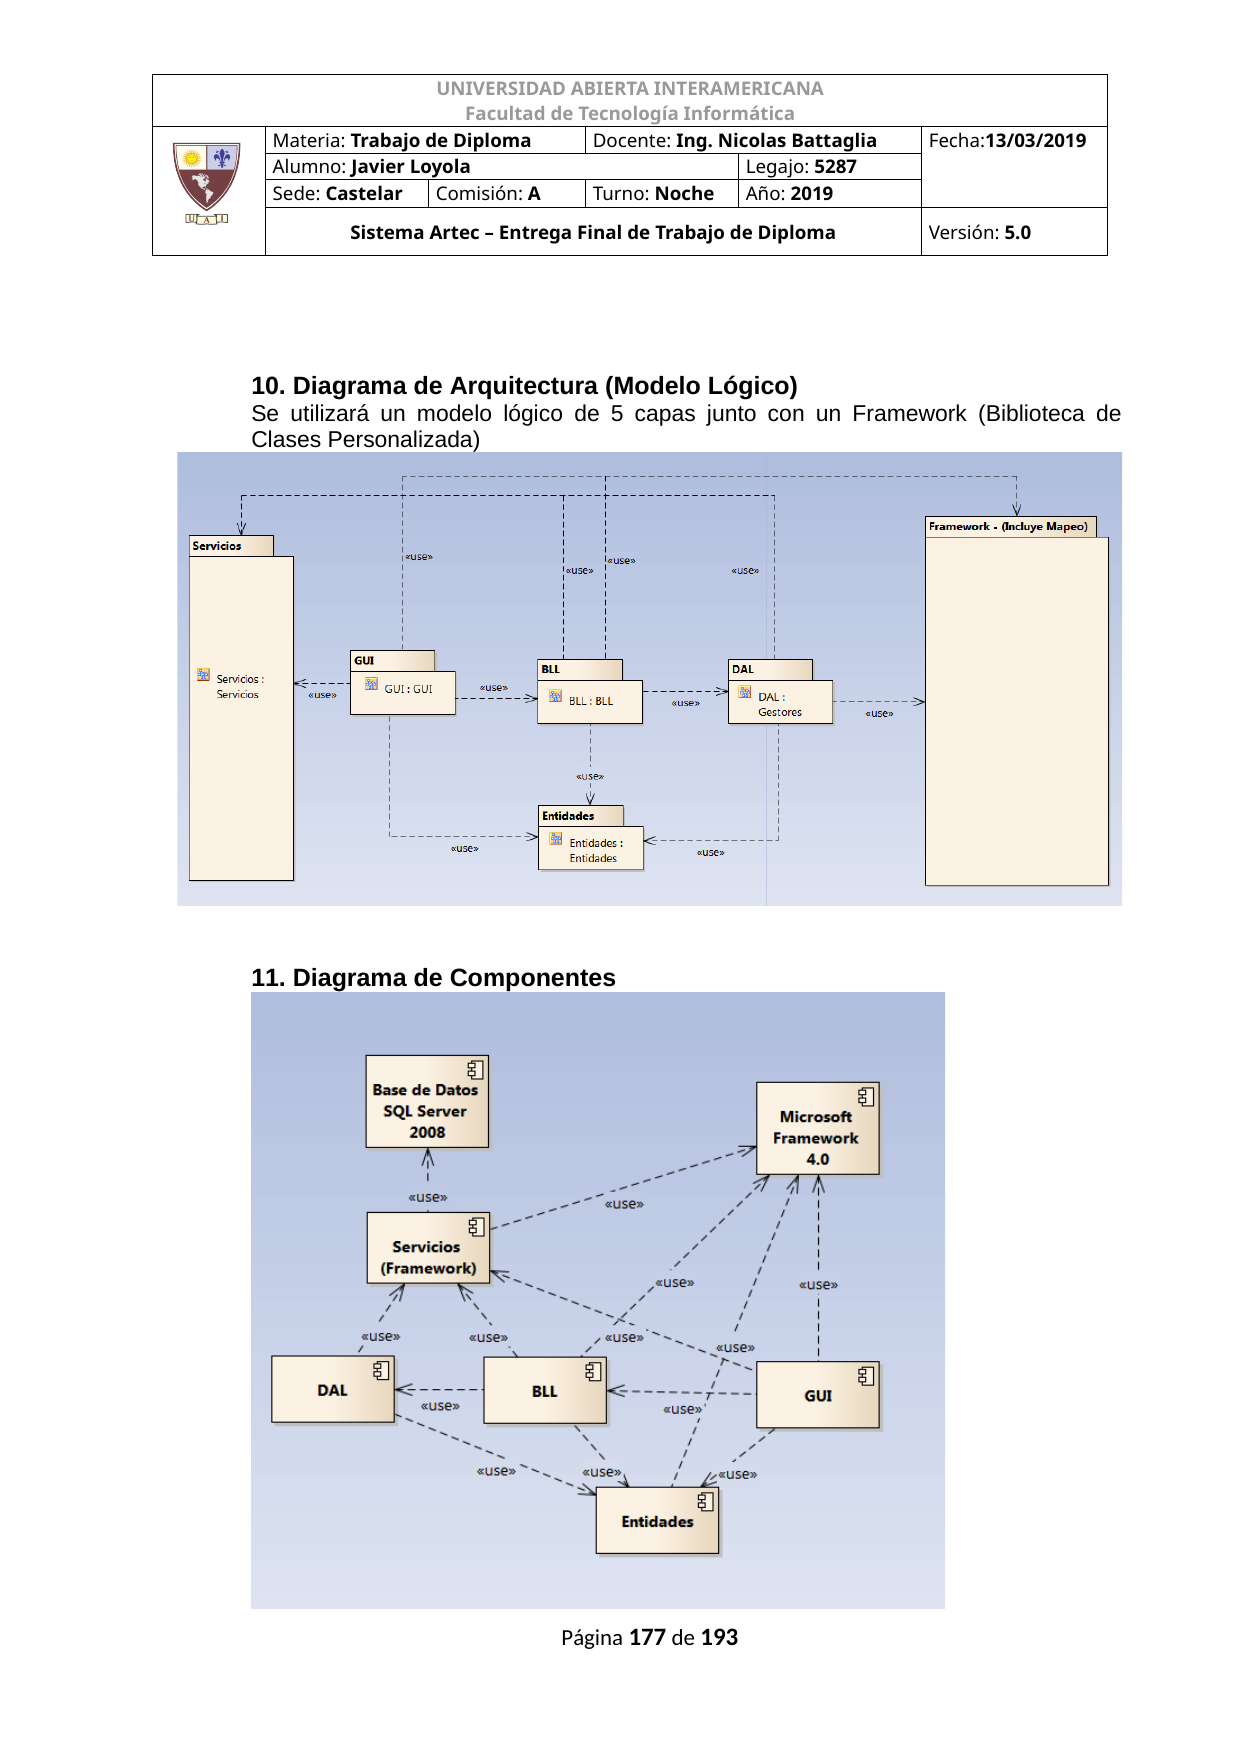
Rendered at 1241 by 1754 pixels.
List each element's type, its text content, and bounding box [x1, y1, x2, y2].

picture [177, 452, 1123, 906]
text 11. Diagrama de Componentes [177, 963, 1122, 992]
text 10. Diagrama de Arquitectura (Modelo Lógico) [177, 371, 1122, 399]
text Se utilizará un modelo lógico de 5 capas junto con un Framework (Biblioteca de Clases Personalizada) [251, 399, 1122, 452]
picture [157, 136, 257, 228]
picture [251, 992, 946, 1609]
